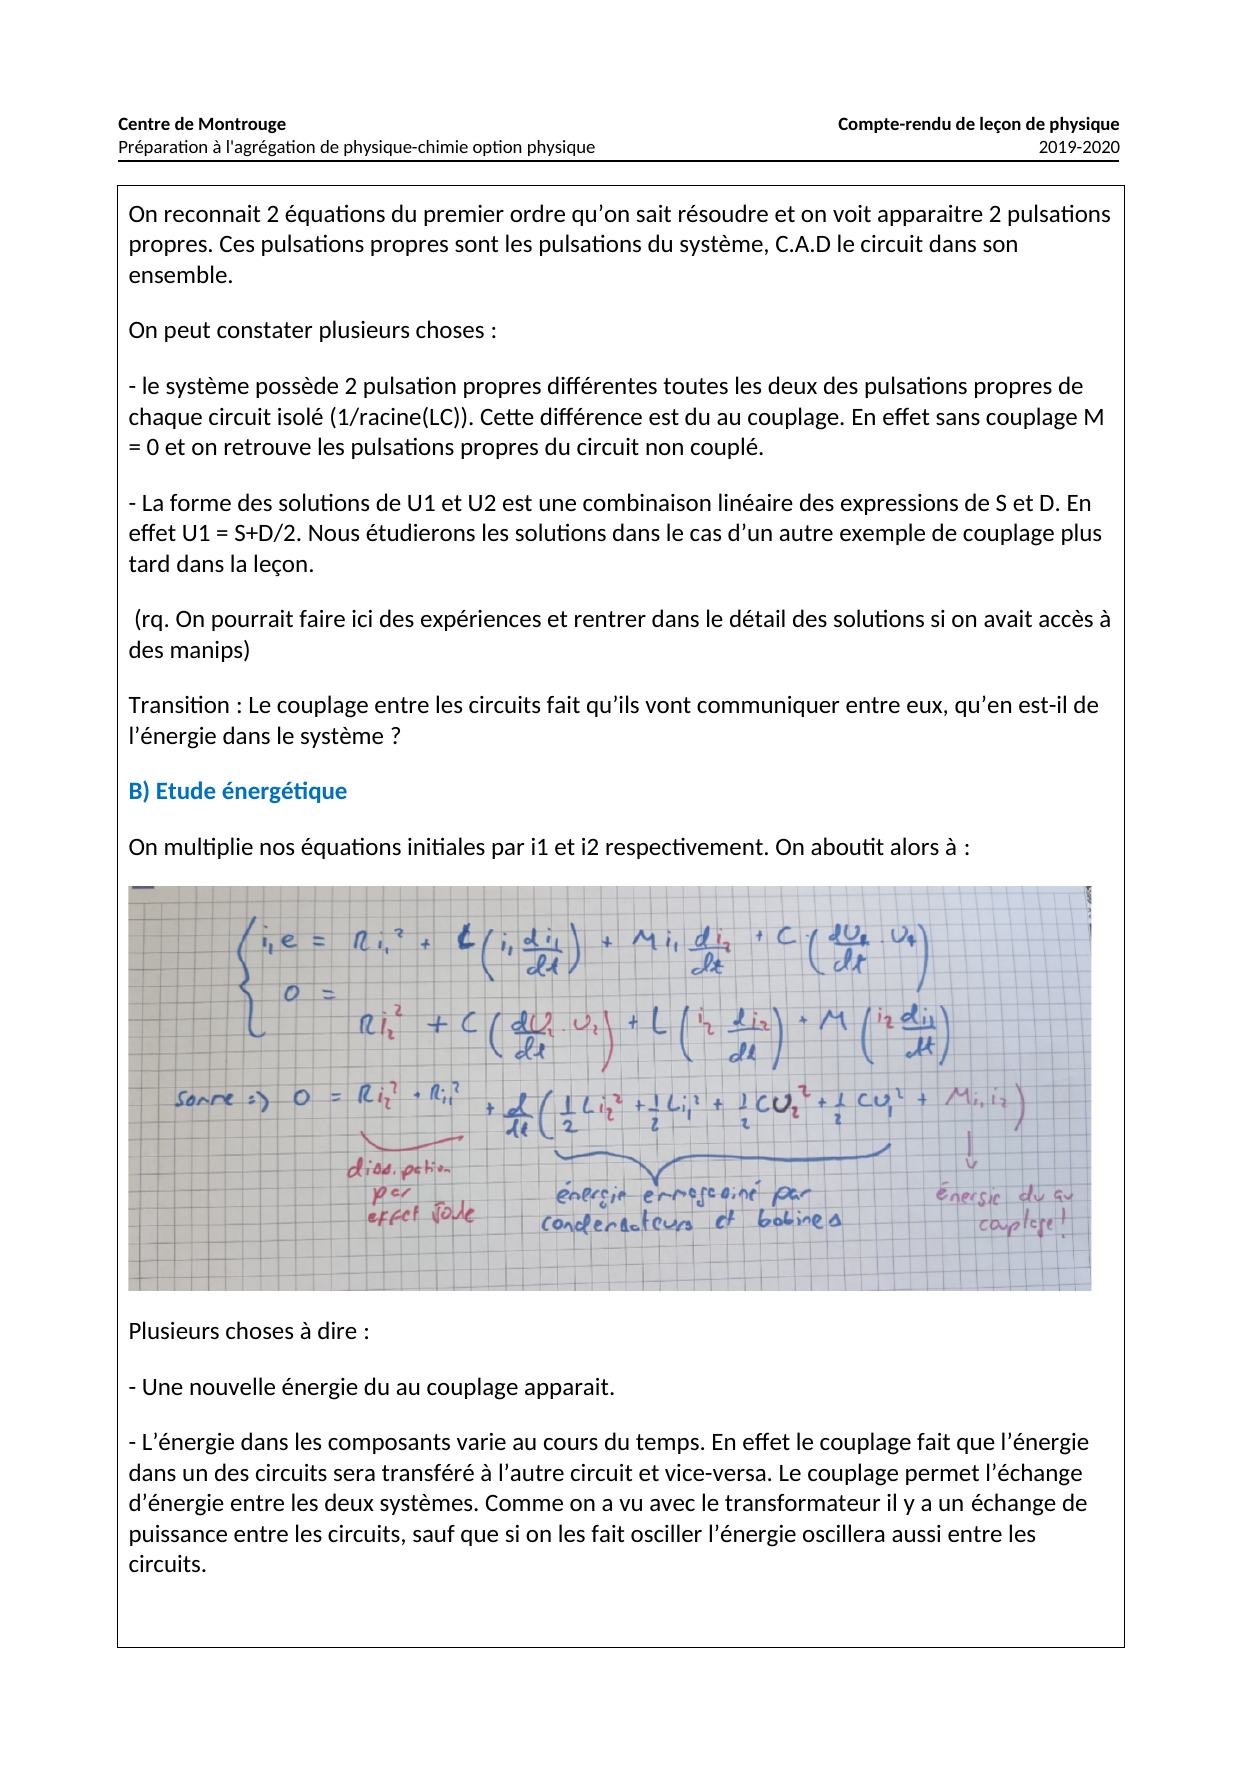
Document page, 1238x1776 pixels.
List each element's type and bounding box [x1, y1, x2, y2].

picture [128, 886, 1092, 1291]
table_cell [118, 186, 1124, 1647]
